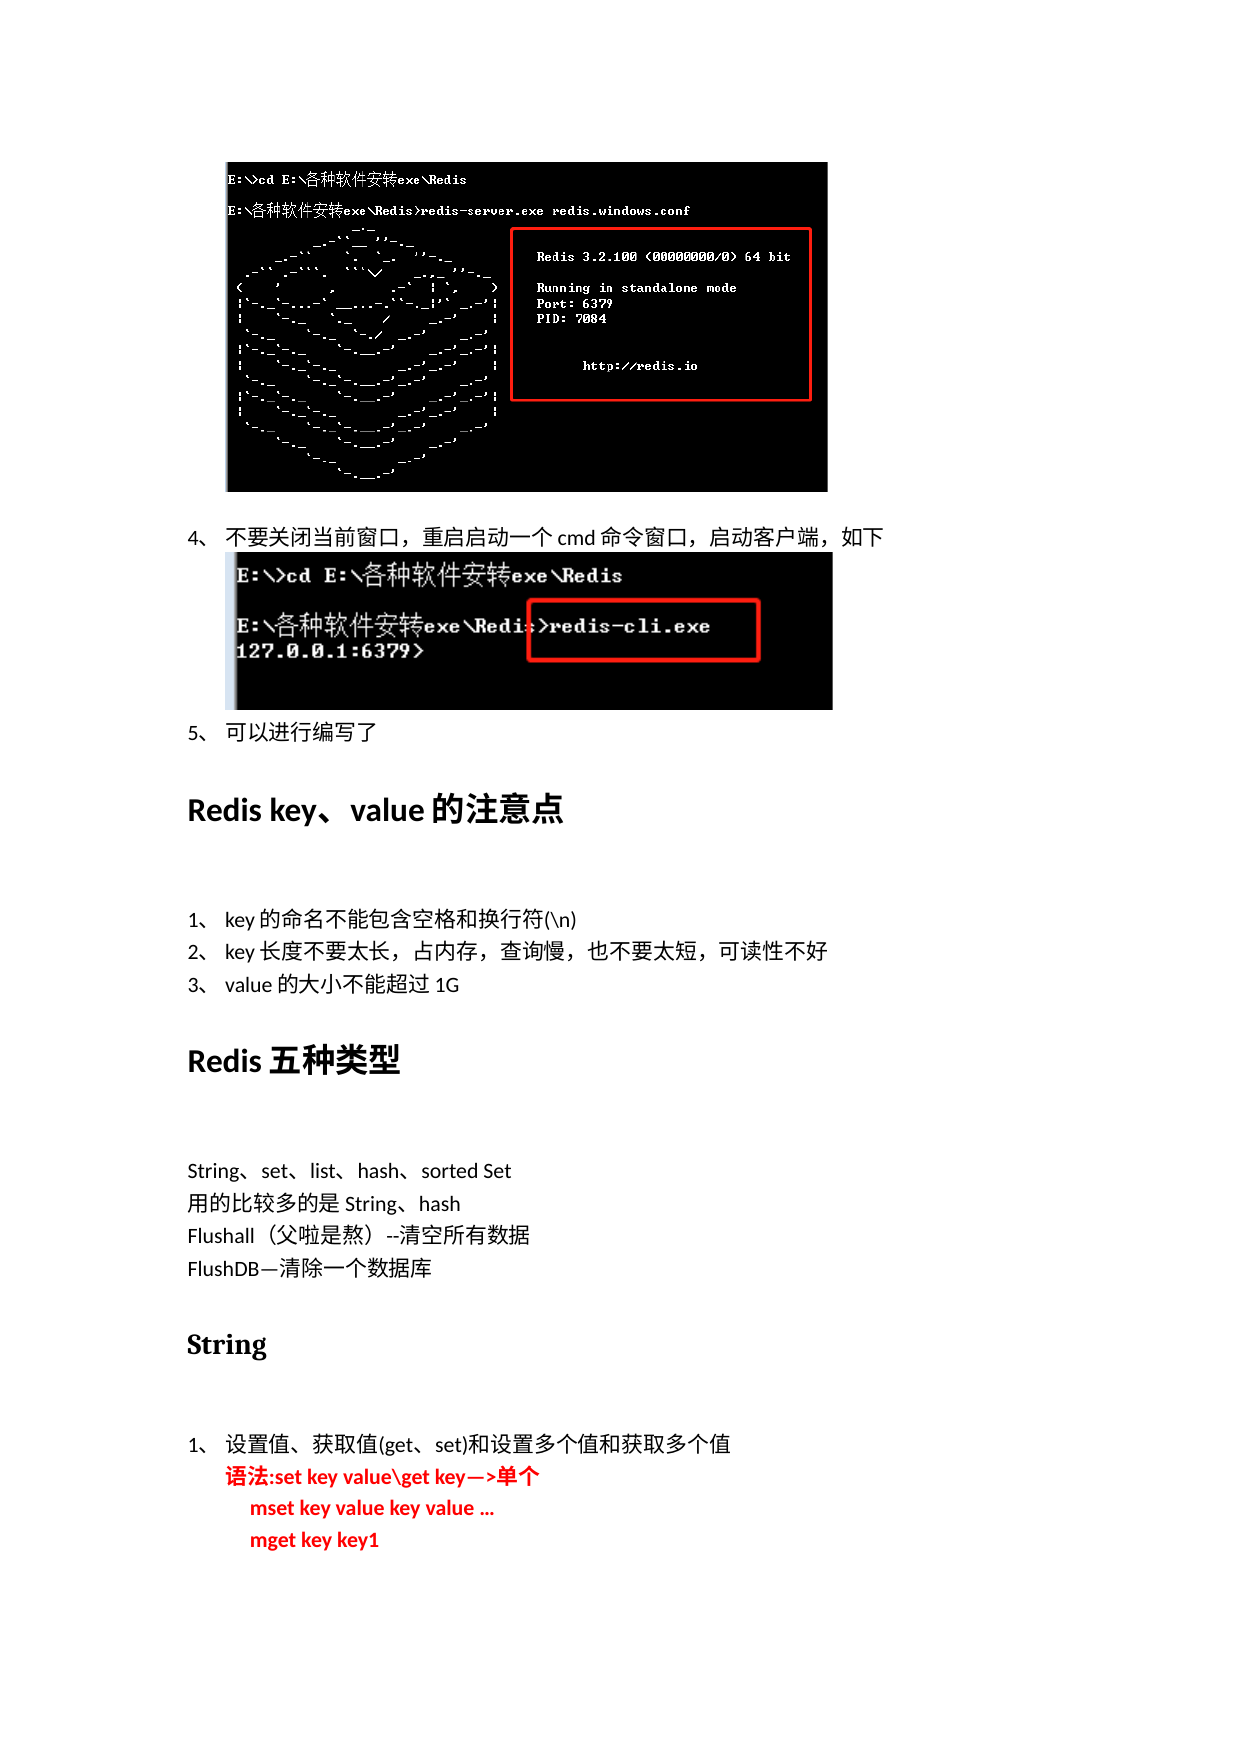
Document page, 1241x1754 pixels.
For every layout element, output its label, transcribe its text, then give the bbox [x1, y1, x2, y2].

picture [225, 162, 828, 492]
list 语法:set key value\get key—>单个 [225, 1459, 1053, 1491]
list 可以进行编写了 [187, 714, 1053, 747]
text Flushall（父啦是熬）--清空所有数据 [187, 1218, 1053, 1251]
list mset key value key value … [225, 1491, 1053, 1524]
list 设置值、获取值(get、set)和设置多个值和获取多个值 [187, 1426, 1053, 1459]
list key的命名不能包含空格和换行符(\n) [187, 901, 1053, 934]
list key长度不要太长，占内存，查询慢，也不要太短，可读性不好 [187, 934, 1053, 966]
list value的大小不能超过1G [187, 966, 1053, 999]
subtitle Redis五种类型 [187, 1026, 1053, 1091]
list mget key key1 [225, 1524, 1053, 1556]
list 不要关闭当前窗口，重启启动一个cmd命令窗口，启动客户端，如下 [187, 519, 1053, 552]
subtitle Redis key、value的注意点 [187, 774, 1053, 839]
picture [225, 552, 833, 710]
text FlushDB—清除一个数据库 [187, 1251, 1053, 1283]
text 用的比较多的是String、hash [187, 1186, 1053, 1218]
subtitle String [187, 1312, 1053, 1377]
text String、set、list、hash、sorted Set [187, 1153, 1053, 1186]
